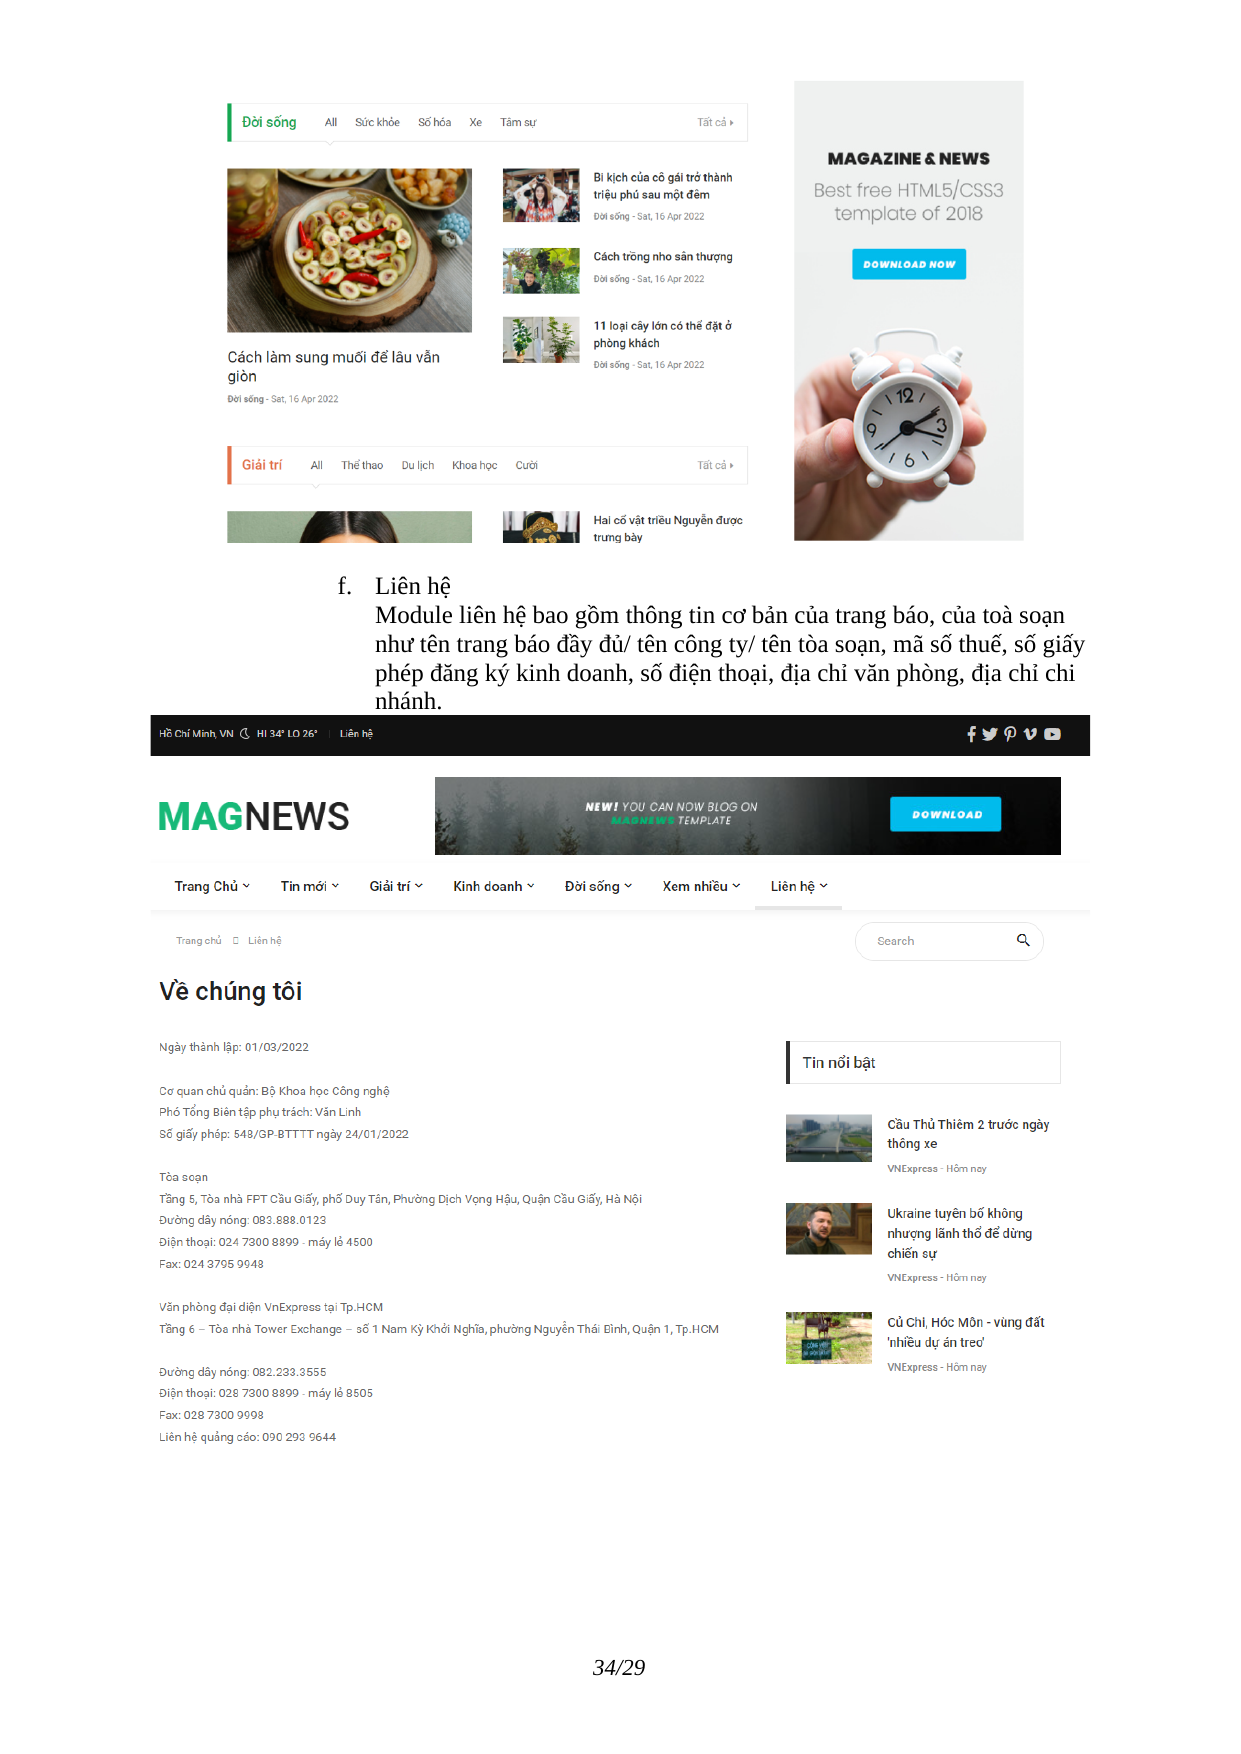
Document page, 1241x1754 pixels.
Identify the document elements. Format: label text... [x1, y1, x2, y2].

picture [225, 78, 1025, 543]
list Liên hệ [337, 571, 1090, 600]
list Module liên hệ bao gồm thông tin cơ bản của trang báo, của toà soạn như tên trang báo đầy đủ/ tên công ty/ tên tòa soạn, mã số thuế, số giấy phép đăng ký kinh doanh, số điện thoại, địa chỉ văn phòng, địa chỉ chi nhánh. [375, 600, 1090, 715]
picture [150, 715, 1091, 1535]
